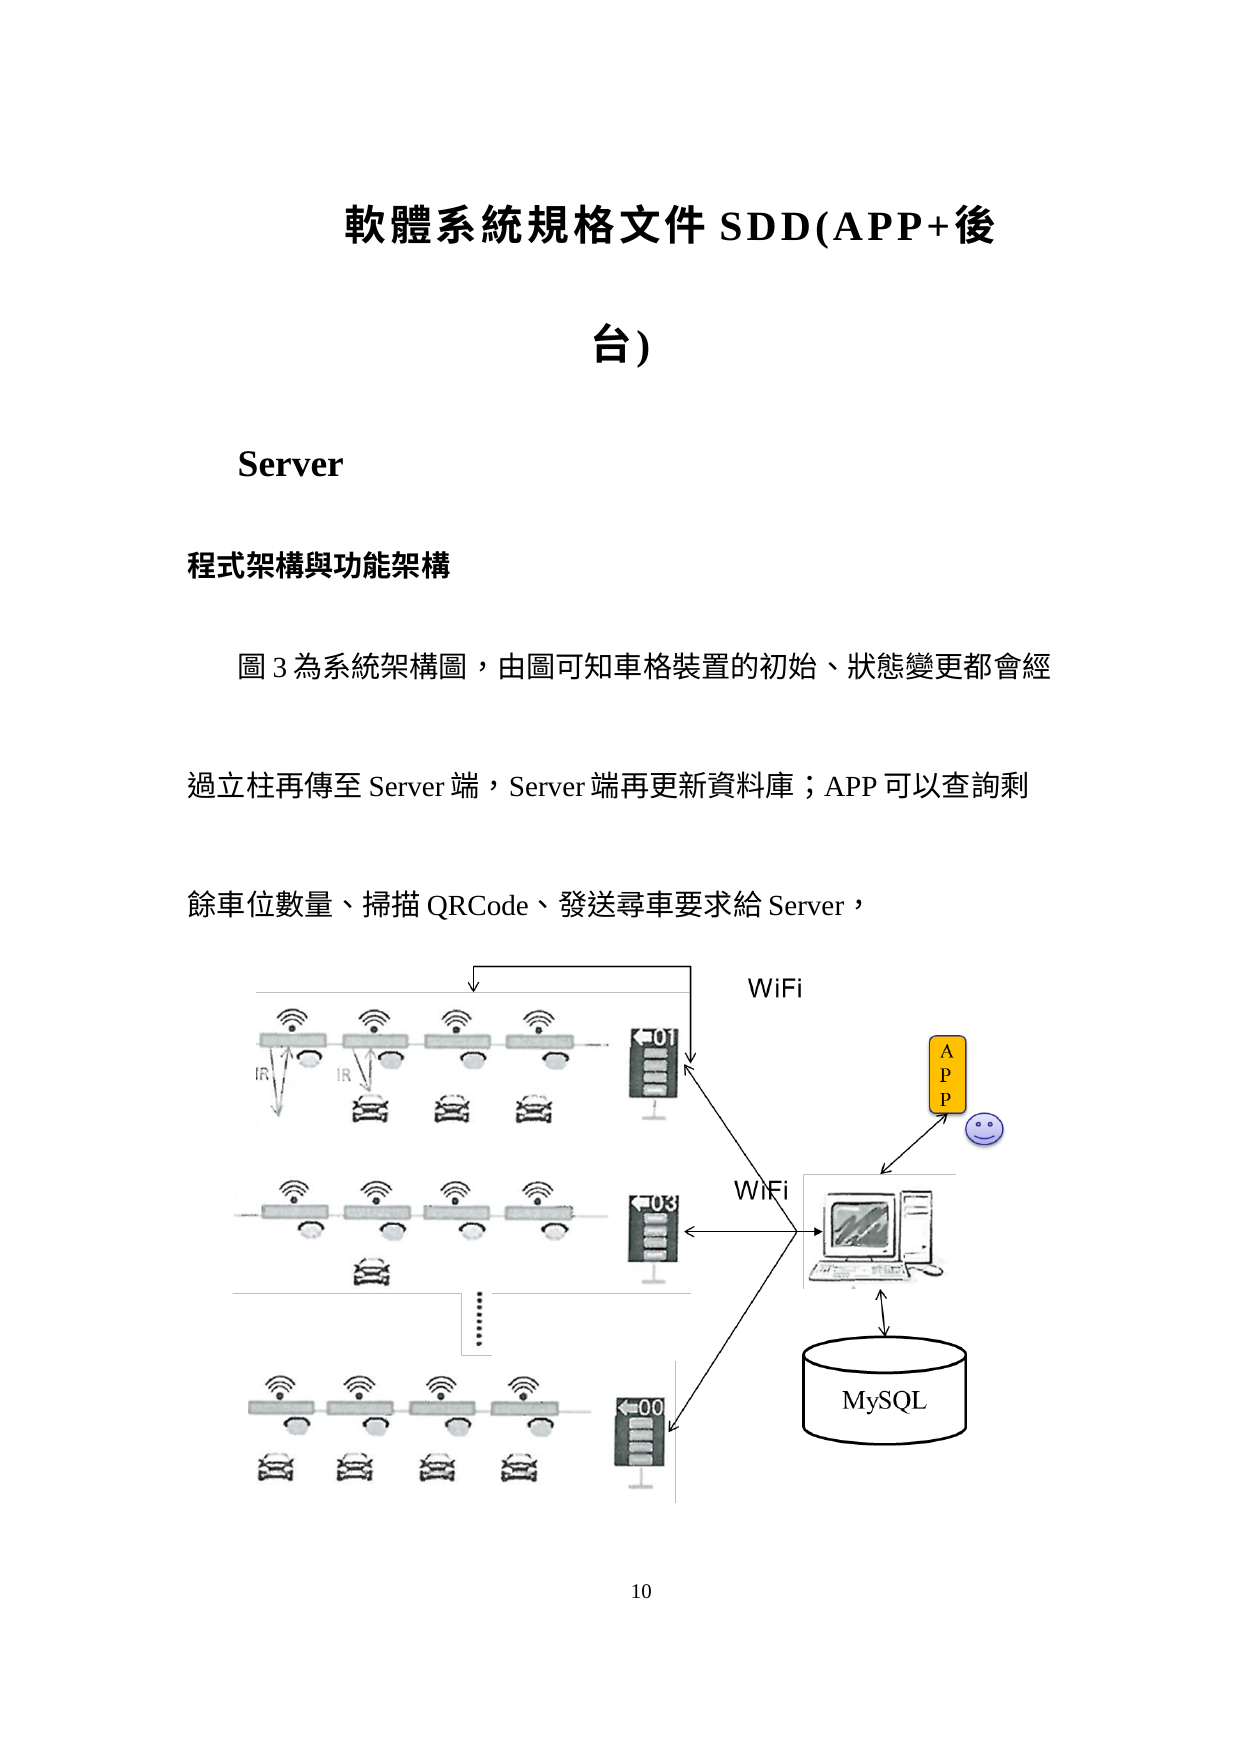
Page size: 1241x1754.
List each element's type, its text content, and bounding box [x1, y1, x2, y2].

text Server [187, 423, 1053, 503]
text 圖3為系統架構圖，由圖可知車格裝置的初始、狀態變更都會經過立柱再傳至Server端，Server端再更新資料庫；APP可以查詢剩餘車位數量、掃描QRCode、發送尋車要求給Server， [187, 625, 1053, 942]
text 程式架構與功能架構 [187, 524, 1053, 603]
text 軟體系統規格文件SDD(APP+後台) [217, 182, 1023, 381]
picture [232, 963, 1008, 1503]
